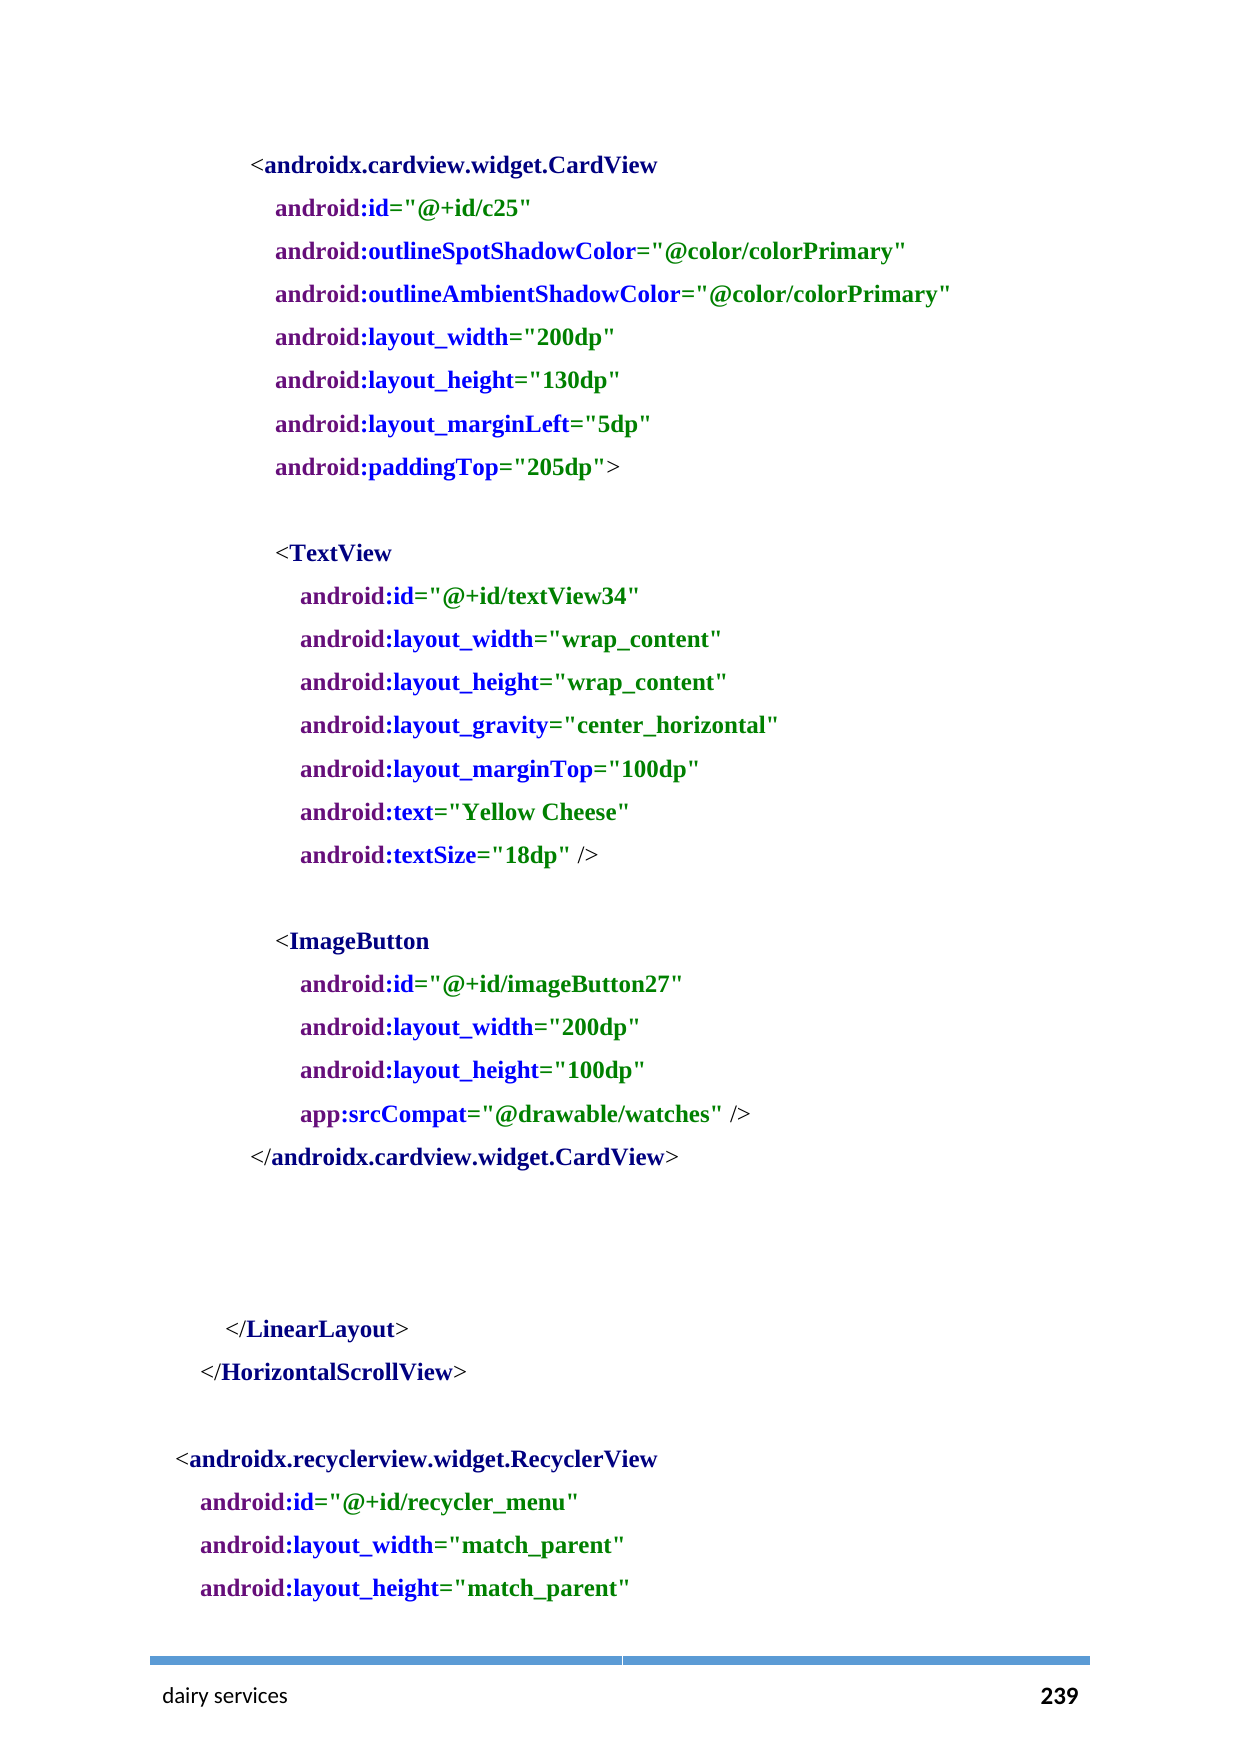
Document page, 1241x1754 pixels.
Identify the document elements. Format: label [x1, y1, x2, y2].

text [150, 150, 1090, 1602]
